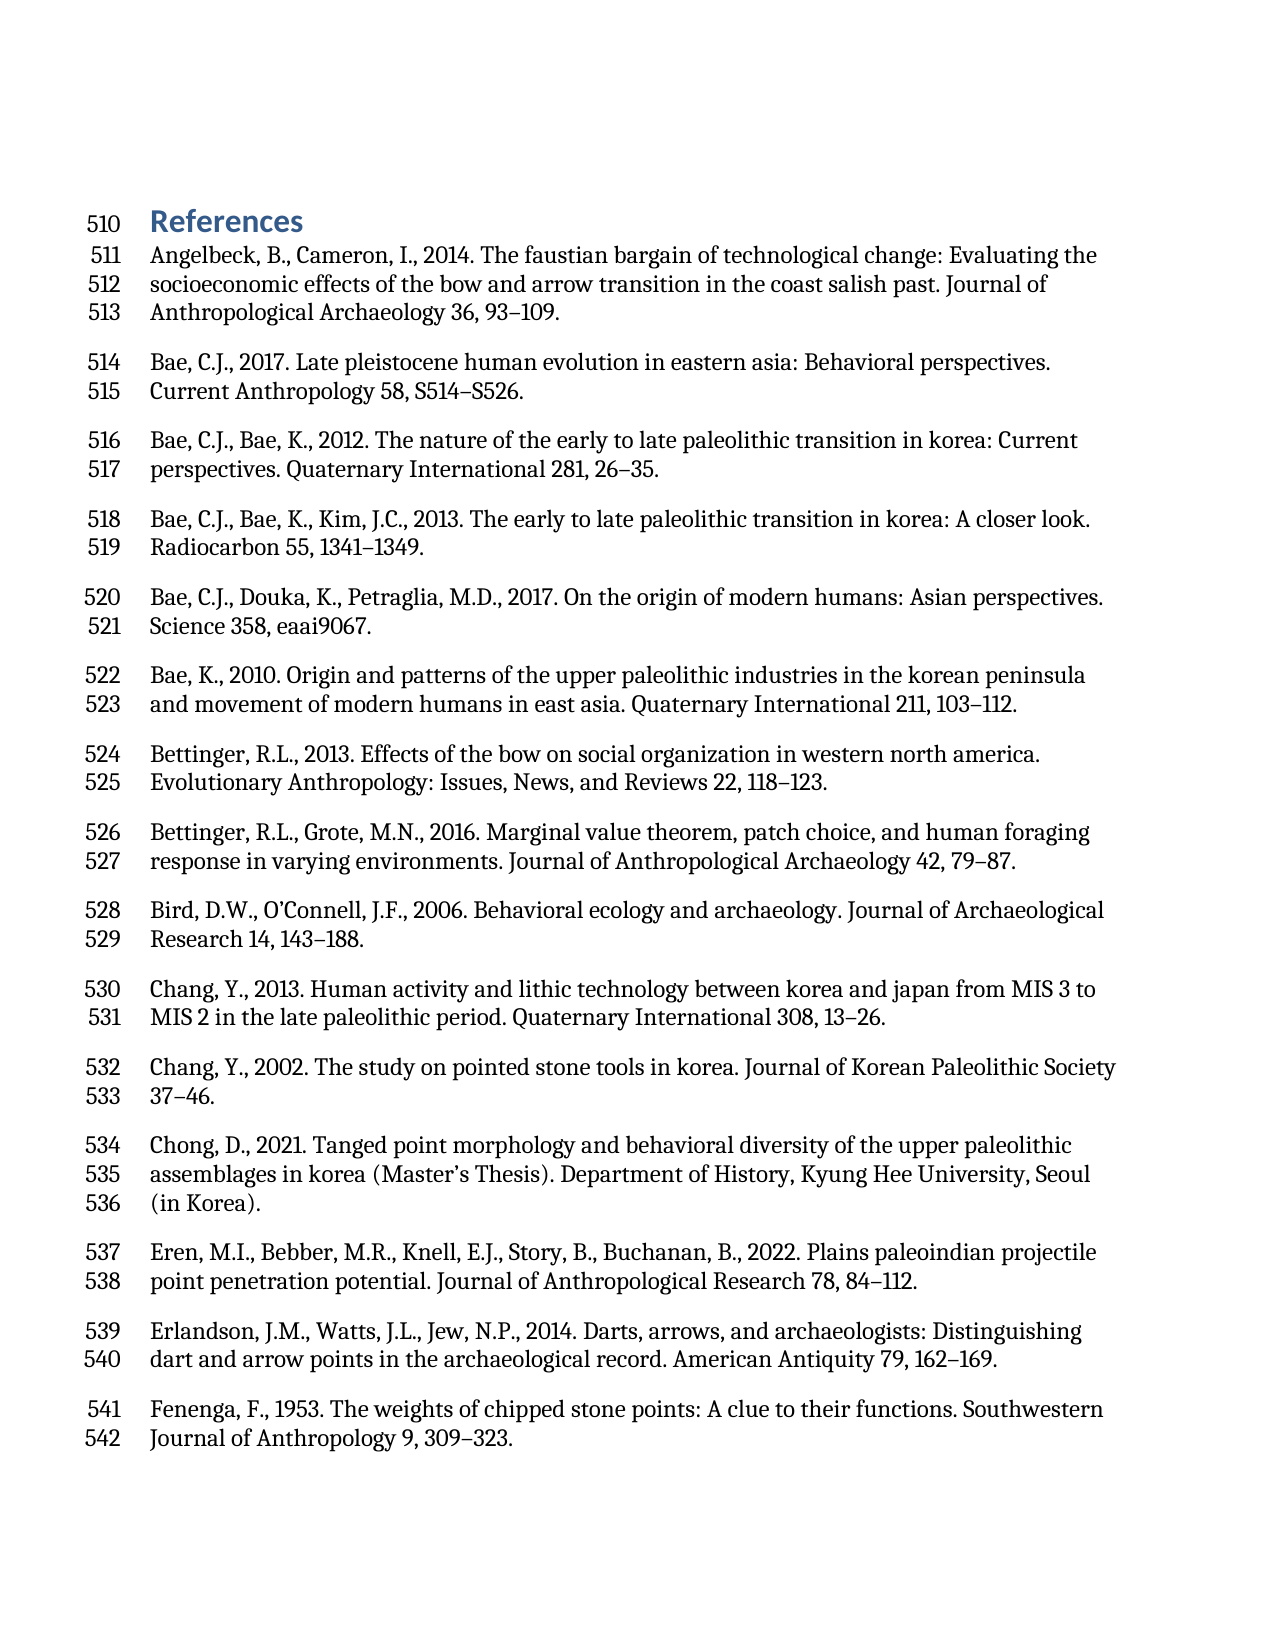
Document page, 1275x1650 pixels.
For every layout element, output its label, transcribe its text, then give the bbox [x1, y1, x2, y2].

text Chong, D., 2021. Tanged point morphology and behavioral diversity of the upper paleolithic assemblages in korea (Master’s Thesis). Department of History, Kyung Hee University, Seoul (in Korea). [150, 1131, 1125, 1217]
subtitle References [150, 200, 1125, 241]
text Angelbeck, B., Cameron, I., 2014. The faustian bargain of technological change: Evaluating the socioeconomic effects of the bow and arrow transition in the coast salish past. Journal of Anthropological Archaeology 36, 93–109. [150, 241, 1125, 327]
text Eren, M.I., Bebber, M.R., Knell, E.J., Story, B., Buchanan, B., 2022. Plains paleoindian projectile point penetration potential. Journal of Anthropological Research 78, 84–112. [150, 1238, 1125, 1296]
text Erlandson, J.M., Watts, J.L., Jew, N.P., 2014. Darts, arrows, and archaeologists: Distinguishing dart and arrow points in the archaeological record. American Antiquity 79, 162–169. [150, 1317, 1125, 1374]
text Bettinger, R.L., Grote, M.N., 2016. Marginal value theorem, patch choice, and human foraging response in varying environments. Journal of Anthropological Archaeology 42, 79–87. [150, 818, 1125, 875]
text Fenenga, F., 1953. The weights of chipped stone points: A clue to their functions. Southwestern Journal of Anthropology 9, 309–323. [150, 1395, 1125, 1452]
text Bird, D.W., O’Connell, J.F., 2006. Behavioral ecology and archaeology. Journal of Archaeological Research 14, 143–188. [150, 896, 1125, 954]
text Bae, C.J., 2017. Late pleistocene human evolution in eastern asia: Behavioral perspectives. Current Anthropology 58, S514–S526. [150, 348, 1125, 405]
text Bettinger, R.L., 2013. Effects of the bow on social organization in western north america. Evolutionary Anthropology: Issues, News, and Reviews 22, 118–123. [150, 739, 1125, 797]
text Bae, K., 2010. Origin and patterns of the upper paleolithic industries in the korean peninsula and movement of modern humans in east asia. Quaternary International 211, 103–112. [150, 661, 1125, 719]
text Chang, Y., 2013. Human activity and lithic technology between korea and japan from MIS 3 to MIS 2 in the late paleolithic period. Quaternary International 308, 13–26. [150, 974, 1125, 1032]
text Bae, C.J., Douka, K., Petraglia, M.D., 2017. On the origin of modern humans: Asian perspectives. Science 358, eaai9067. [150, 583, 1125, 640]
text Chang, Y., 2002. The study on pointed stone tools in korea. Journal of Korean Paleolithic Society 37–46. [150, 1053, 1125, 1110]
text Bae, C.J., Bae, K., 2012. The nature of the early to late paleolithic transition in korea: Current perspectives. Quaternary International 281, 26–35. [150, 426, 1125, 484]
text Bae, C.J., Bae, K., Kim, J.C., 2013. The early to late paleolithic transition in korea: A closer look. Radiocarbon 55, 1341–1349. [150, 504, 1125, 562]
